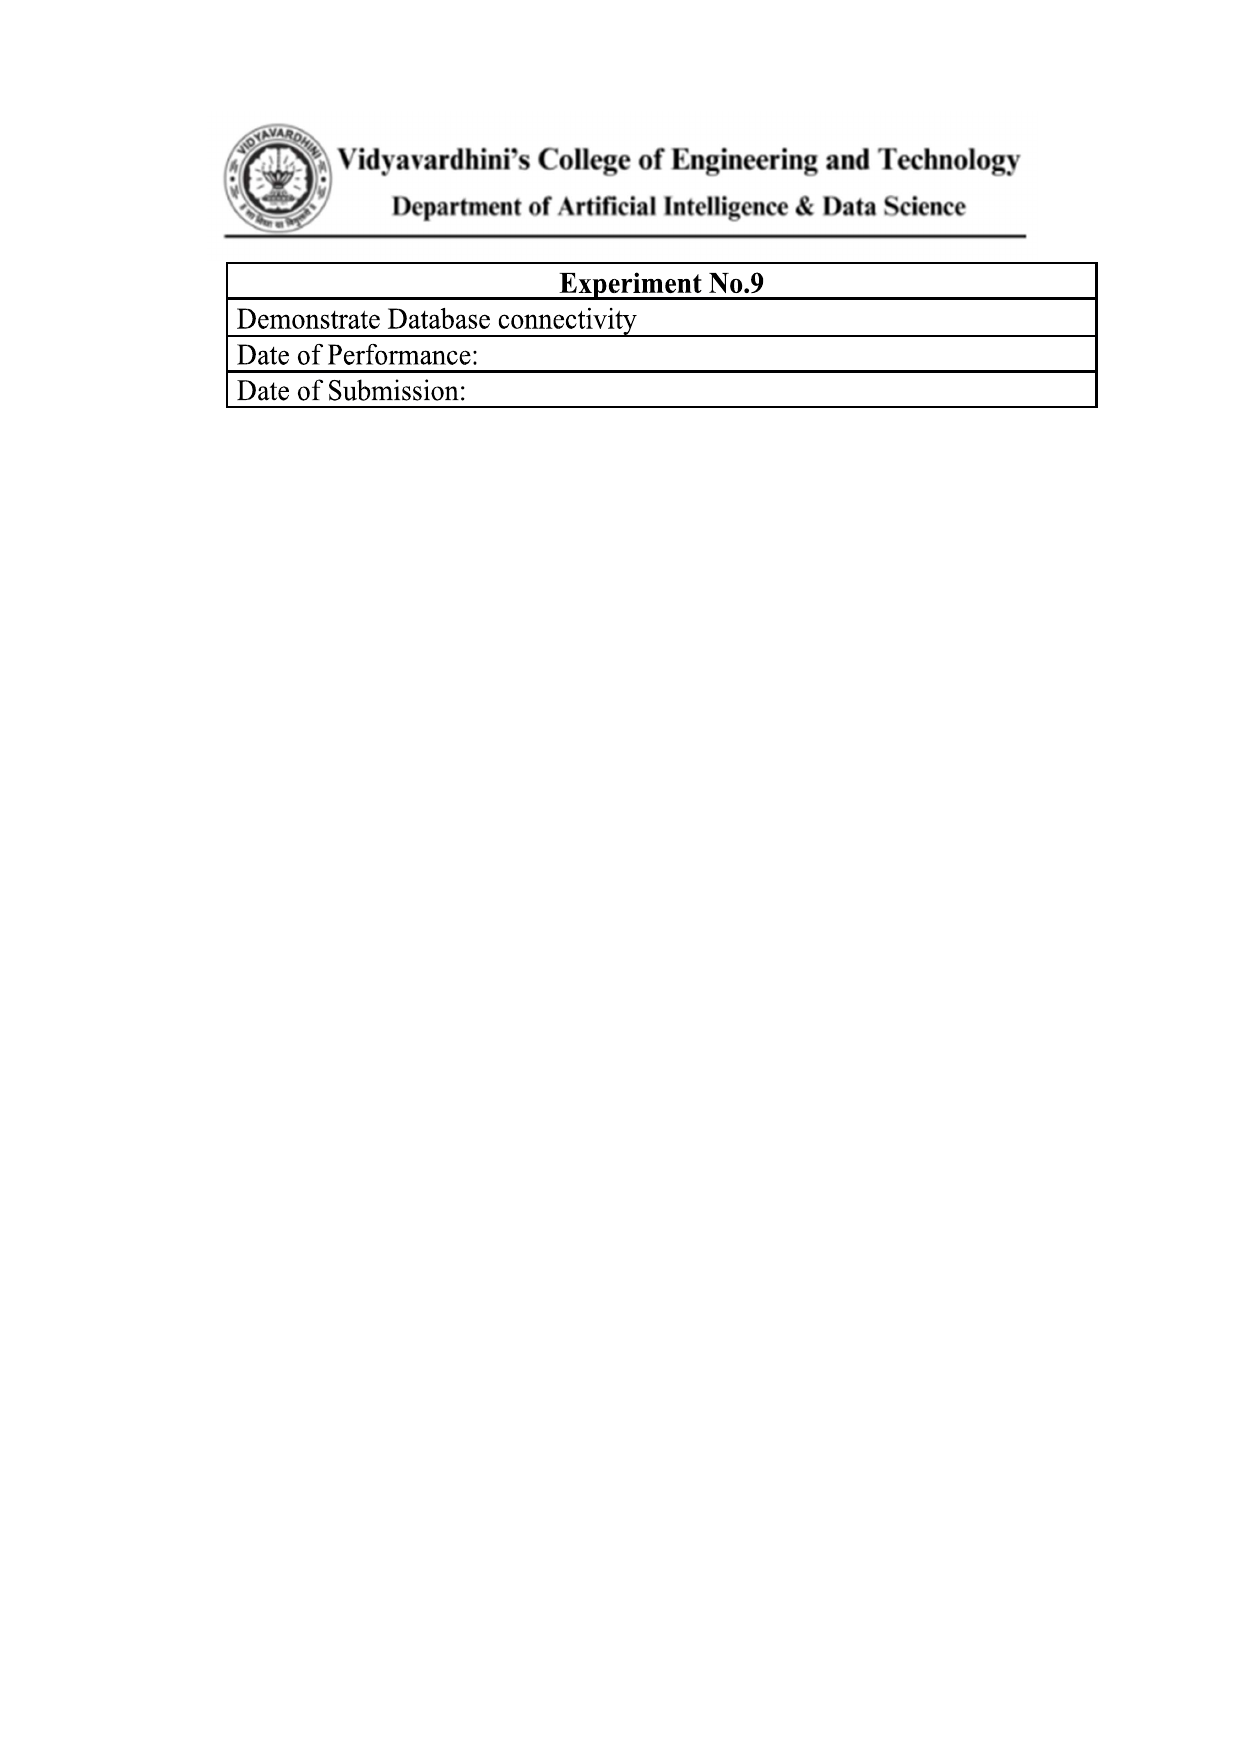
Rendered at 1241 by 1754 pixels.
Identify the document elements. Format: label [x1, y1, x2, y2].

picture [206, 111, 1038, 261]
